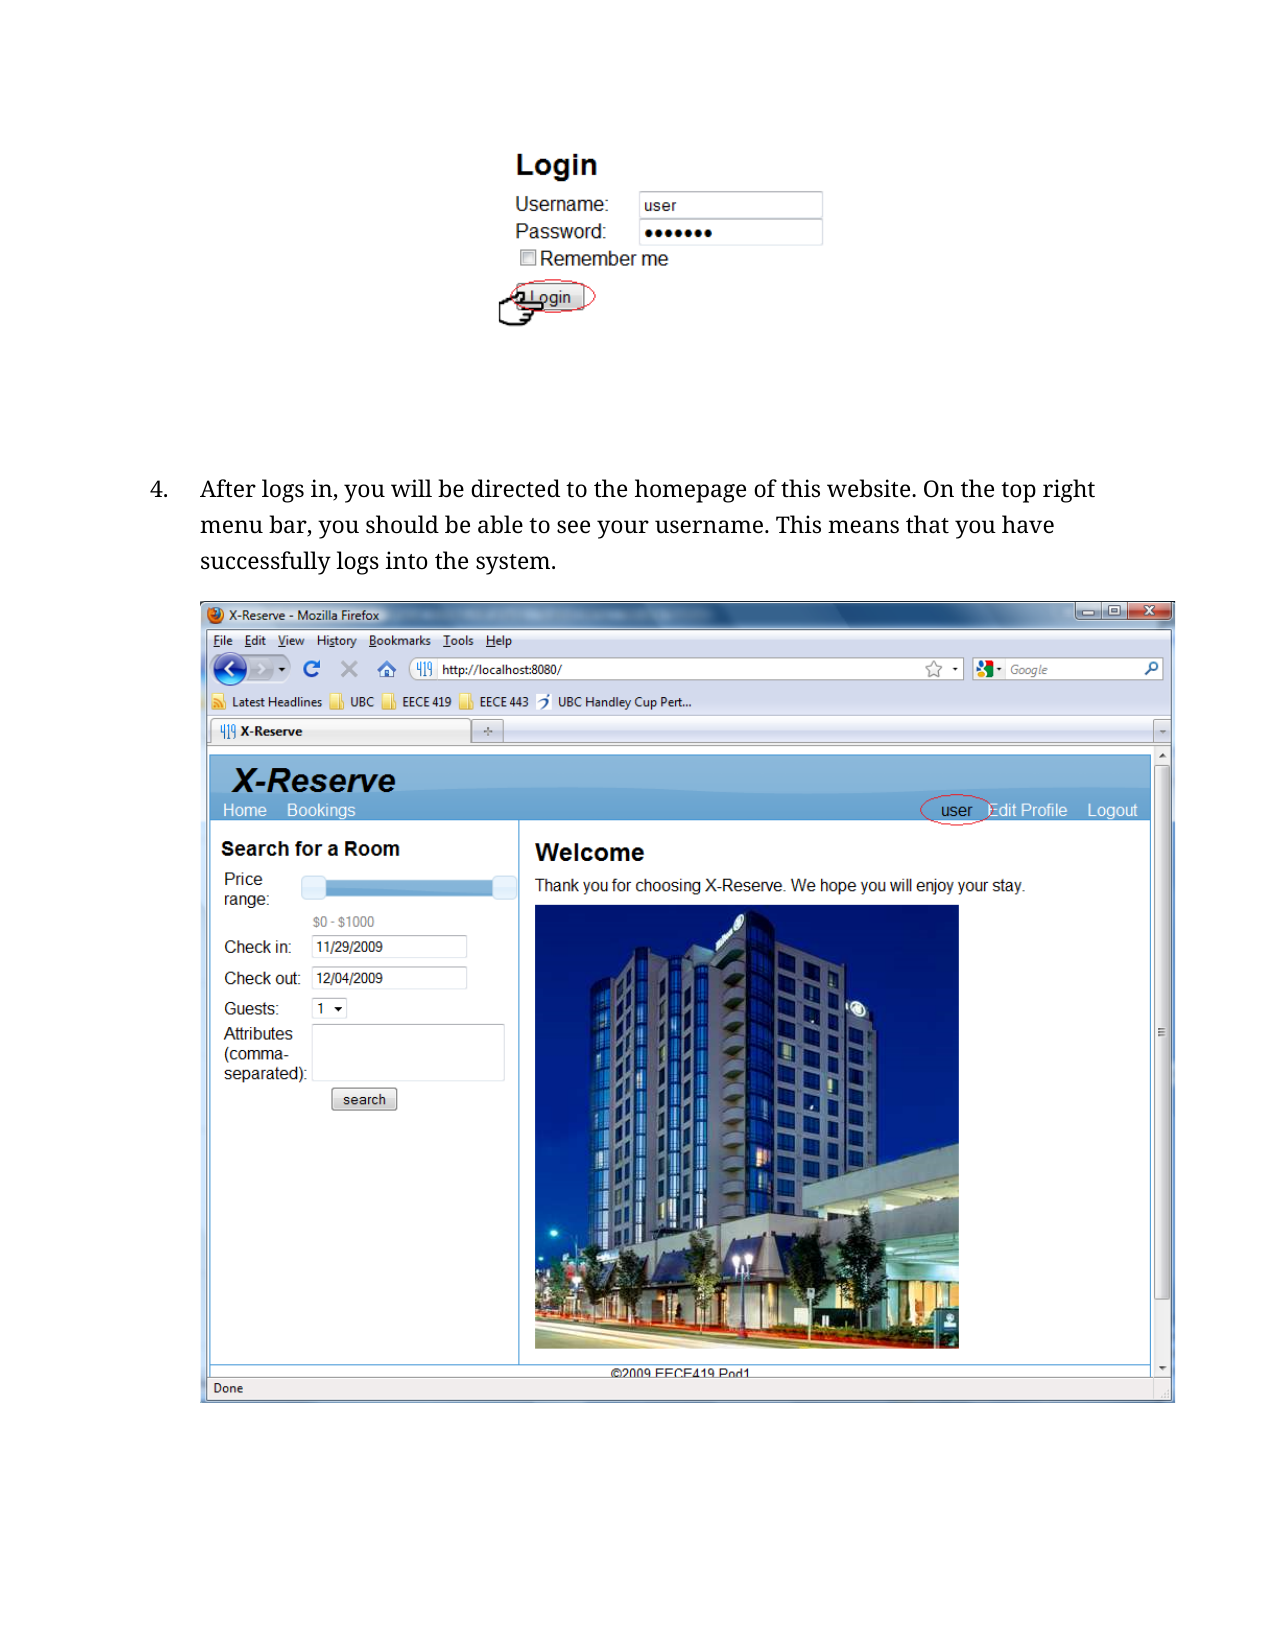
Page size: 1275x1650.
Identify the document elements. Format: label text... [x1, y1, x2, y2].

picture [498, 150, 827, 334]
list After logs in, you will be directed to the homepage of this website. On the top right menu bar, you should be able to see your username. This means that you have successfully logs into the system. [150, 473, 1125, 576]
picture [200, 601, 1175, 1404]
